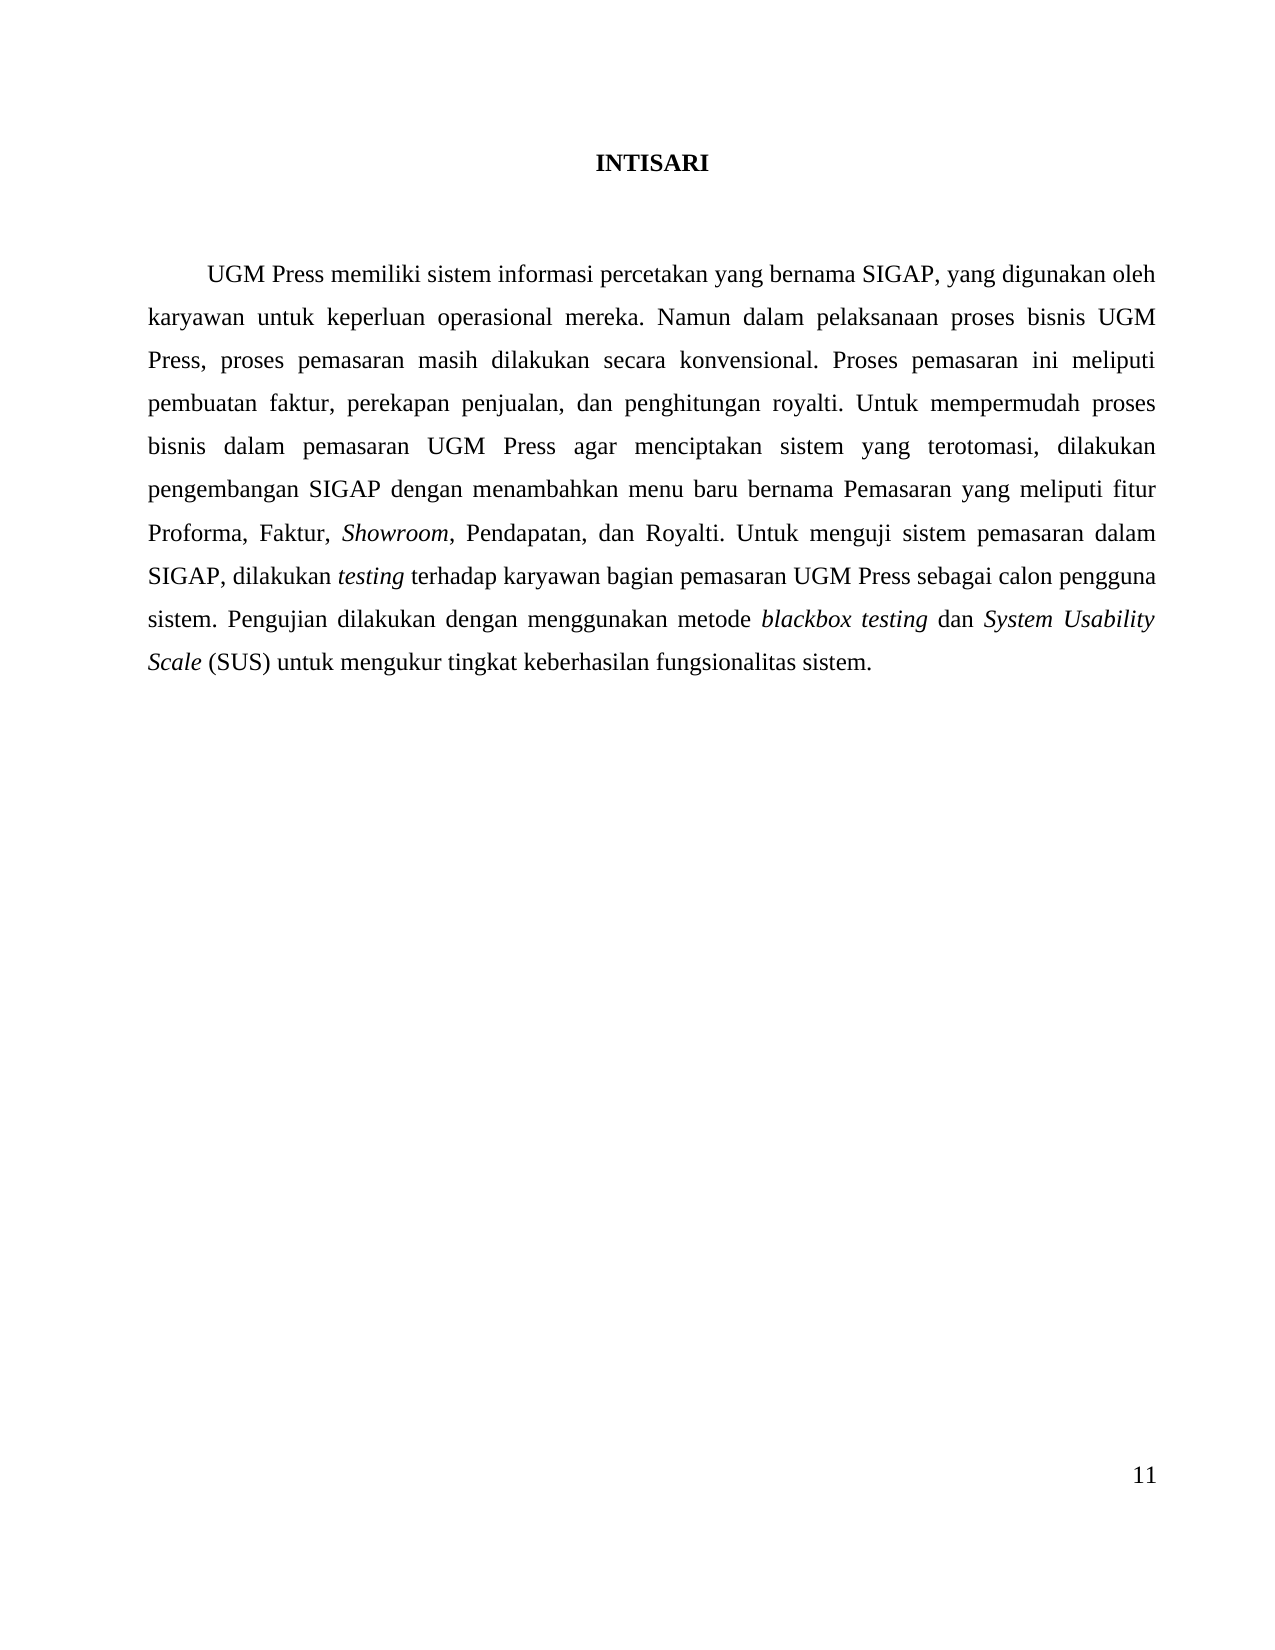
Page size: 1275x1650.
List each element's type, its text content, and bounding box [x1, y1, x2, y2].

text INTISARI [148, 148, 1157, 176]
text UGM Press memiliki sistem informasi percetakan yang bernama SIGAP, yang digunakan oleh karyawan untuk keperluan operasional mereka. Namun dalam pelaksanaan proses bisnis UGM Press, proses pemasaran masih dilakukan secara konvensional. Proses pemasaran ini meliputi pembuatan faktur, perekapan penjualan, dan penghitungan royalti. Untuk mempermudah proses bisnis dalam pemasaran UGM Press agar menciptakan sistem yang terotomasi, dilakukan pengembangan SIGAP dengan menambahkan menu baru bernama Pemasaran yang meliputi fitur Proforma, Faktur, Showroom, Pendapatan, dan Royalti. Untuk menguji sistem pemasaran dalam SIGAP, dilakukan testing terhadap karyawan bagian pemasaran UGM Press sebagai calon pengguna sistem. Pengujian dilakukan dengan menggunakan metode blackbox testing dan System Usability Scale (SUS) untuk mengukur tingkat keberhasilan fungsionalitas sistem. [148, 259, 1157, 676]
